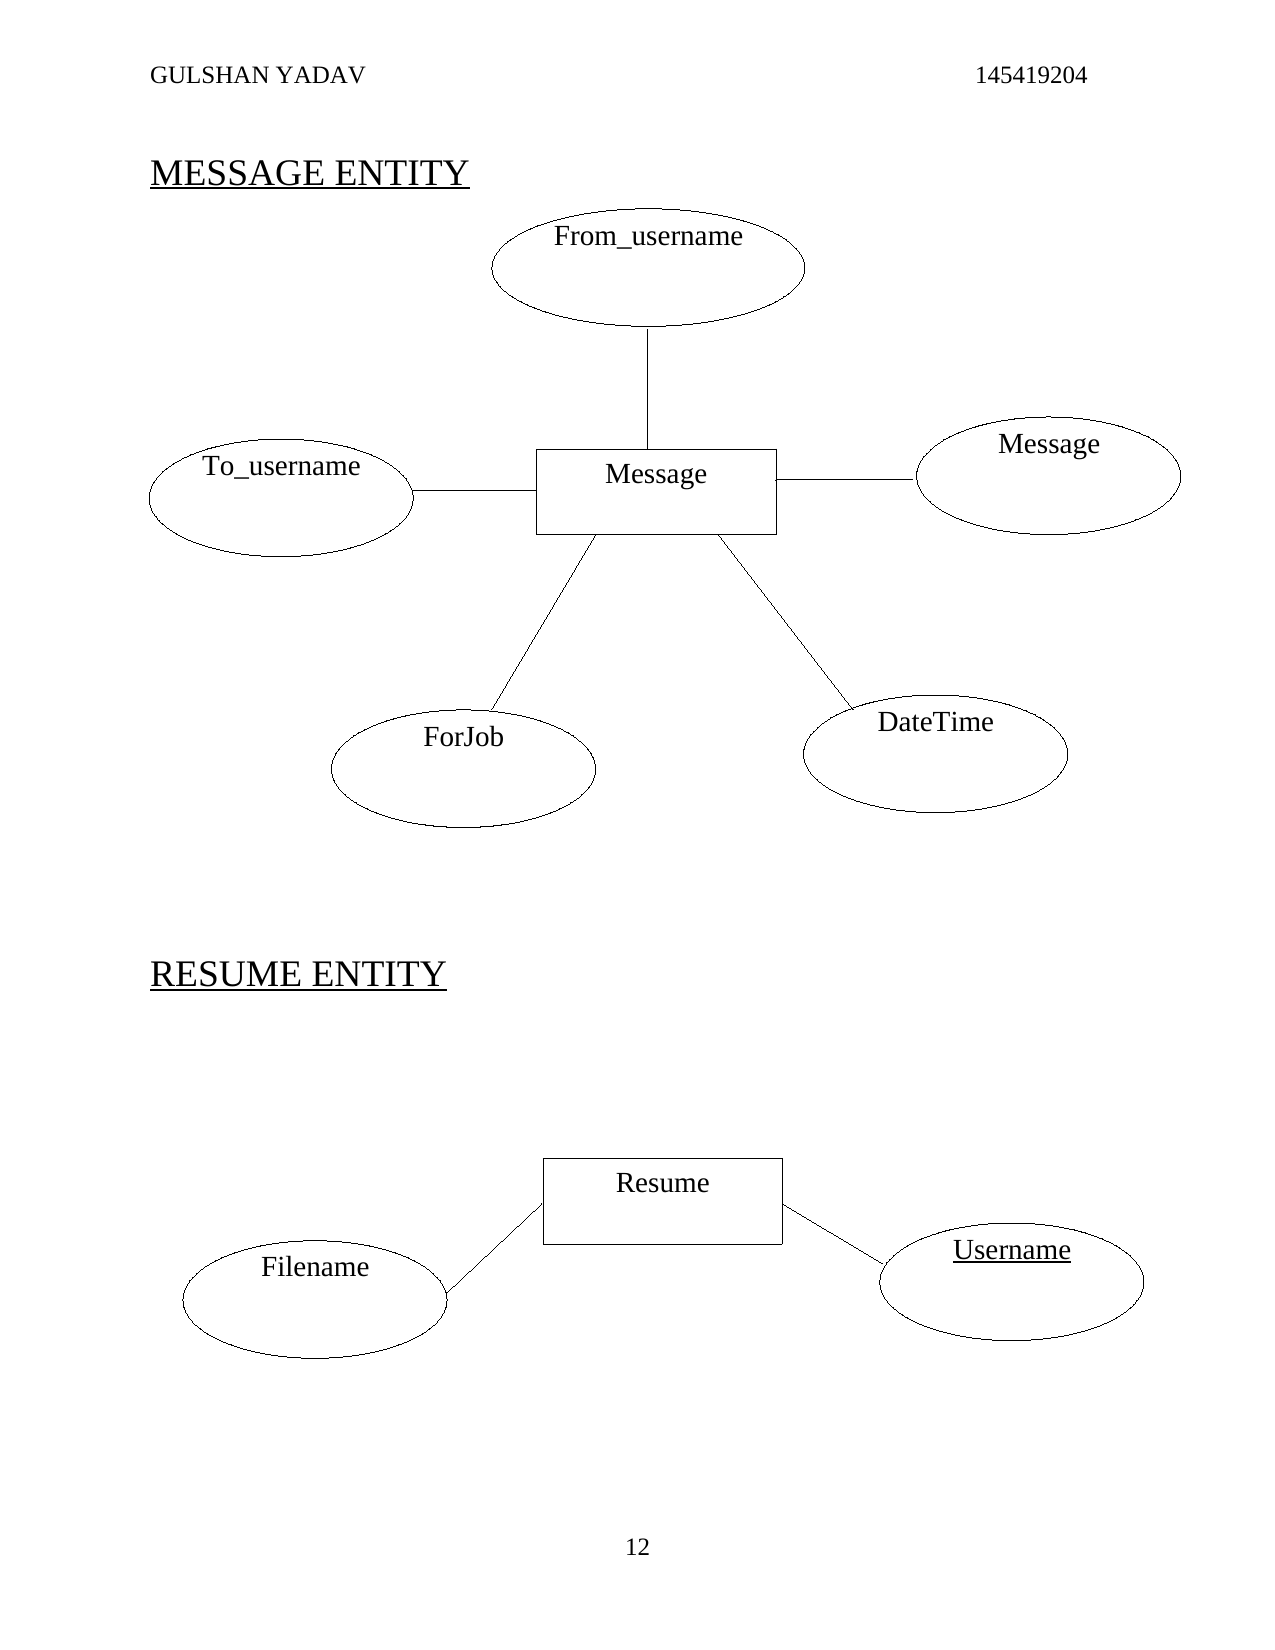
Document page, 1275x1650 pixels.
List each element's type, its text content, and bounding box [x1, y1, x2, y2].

text RESUME ENTITYJOBSEEKER ENTITYJOB ENTITY [150, 952, 1125, 995]
